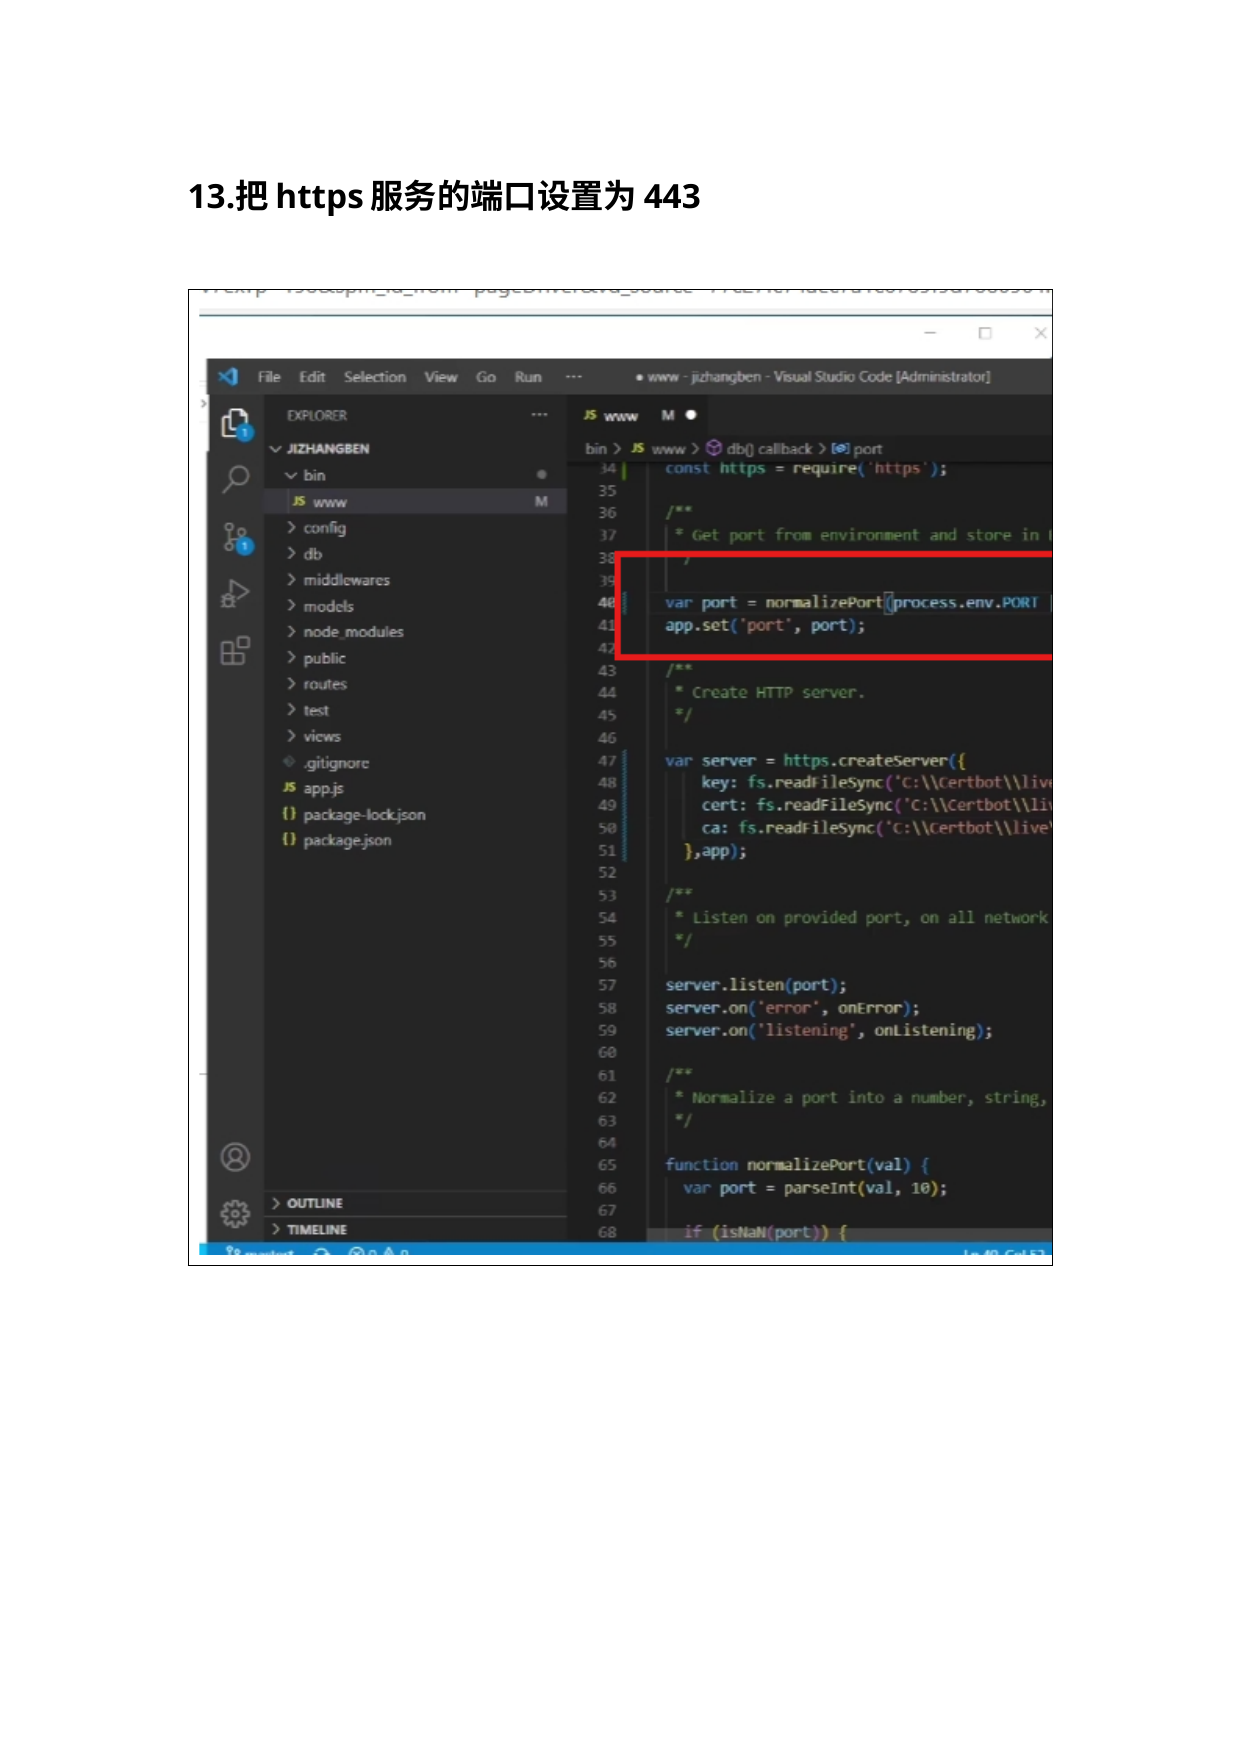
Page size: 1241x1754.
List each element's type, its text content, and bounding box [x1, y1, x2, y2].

table_header [189, 290, 1052, 1265]
subtitle 13.把https服务的端口设置为443 [187, 162, 1053, 227]
picture [199, 290, 1053, 1255]
